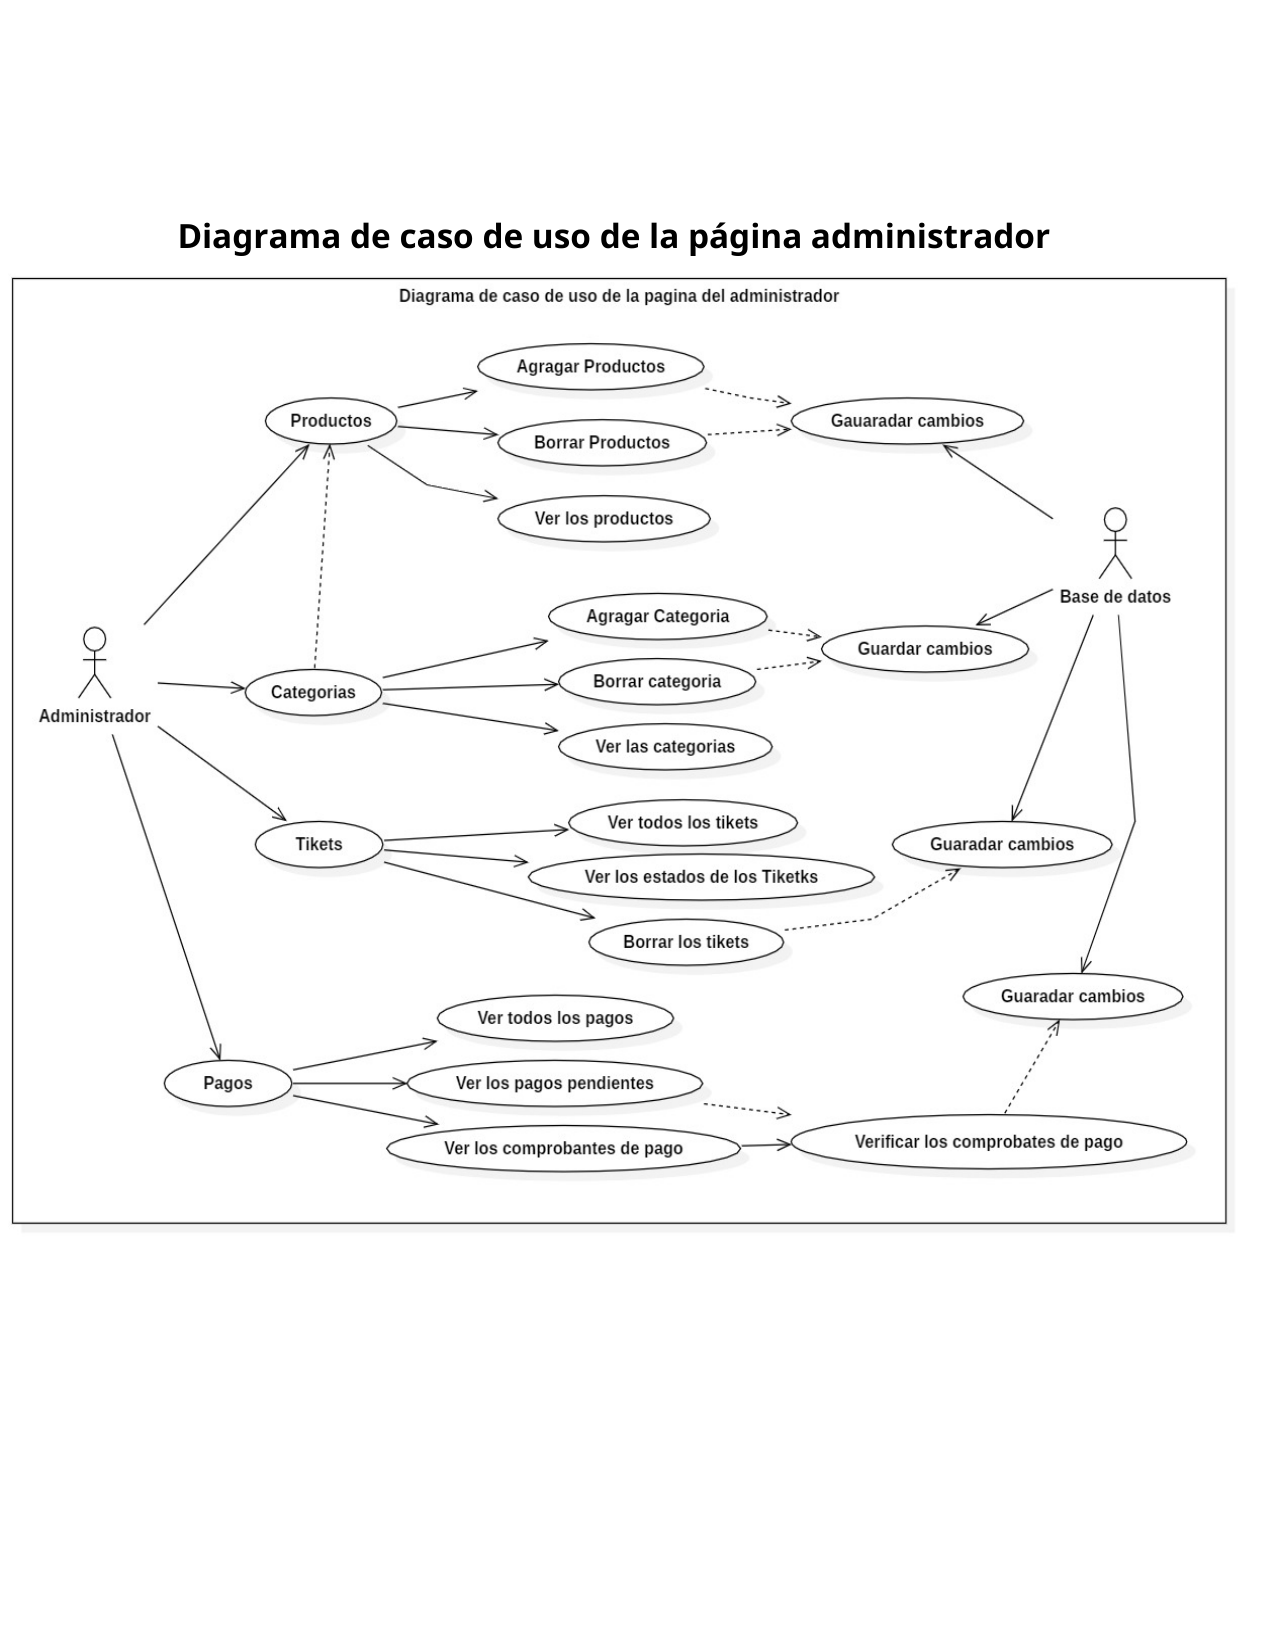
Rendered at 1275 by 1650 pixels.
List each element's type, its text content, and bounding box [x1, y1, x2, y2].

text Diagrama de caso de uso de la página administrador [177, 213, 1098, 259]
picture [0, 265, 1271, 1273]
